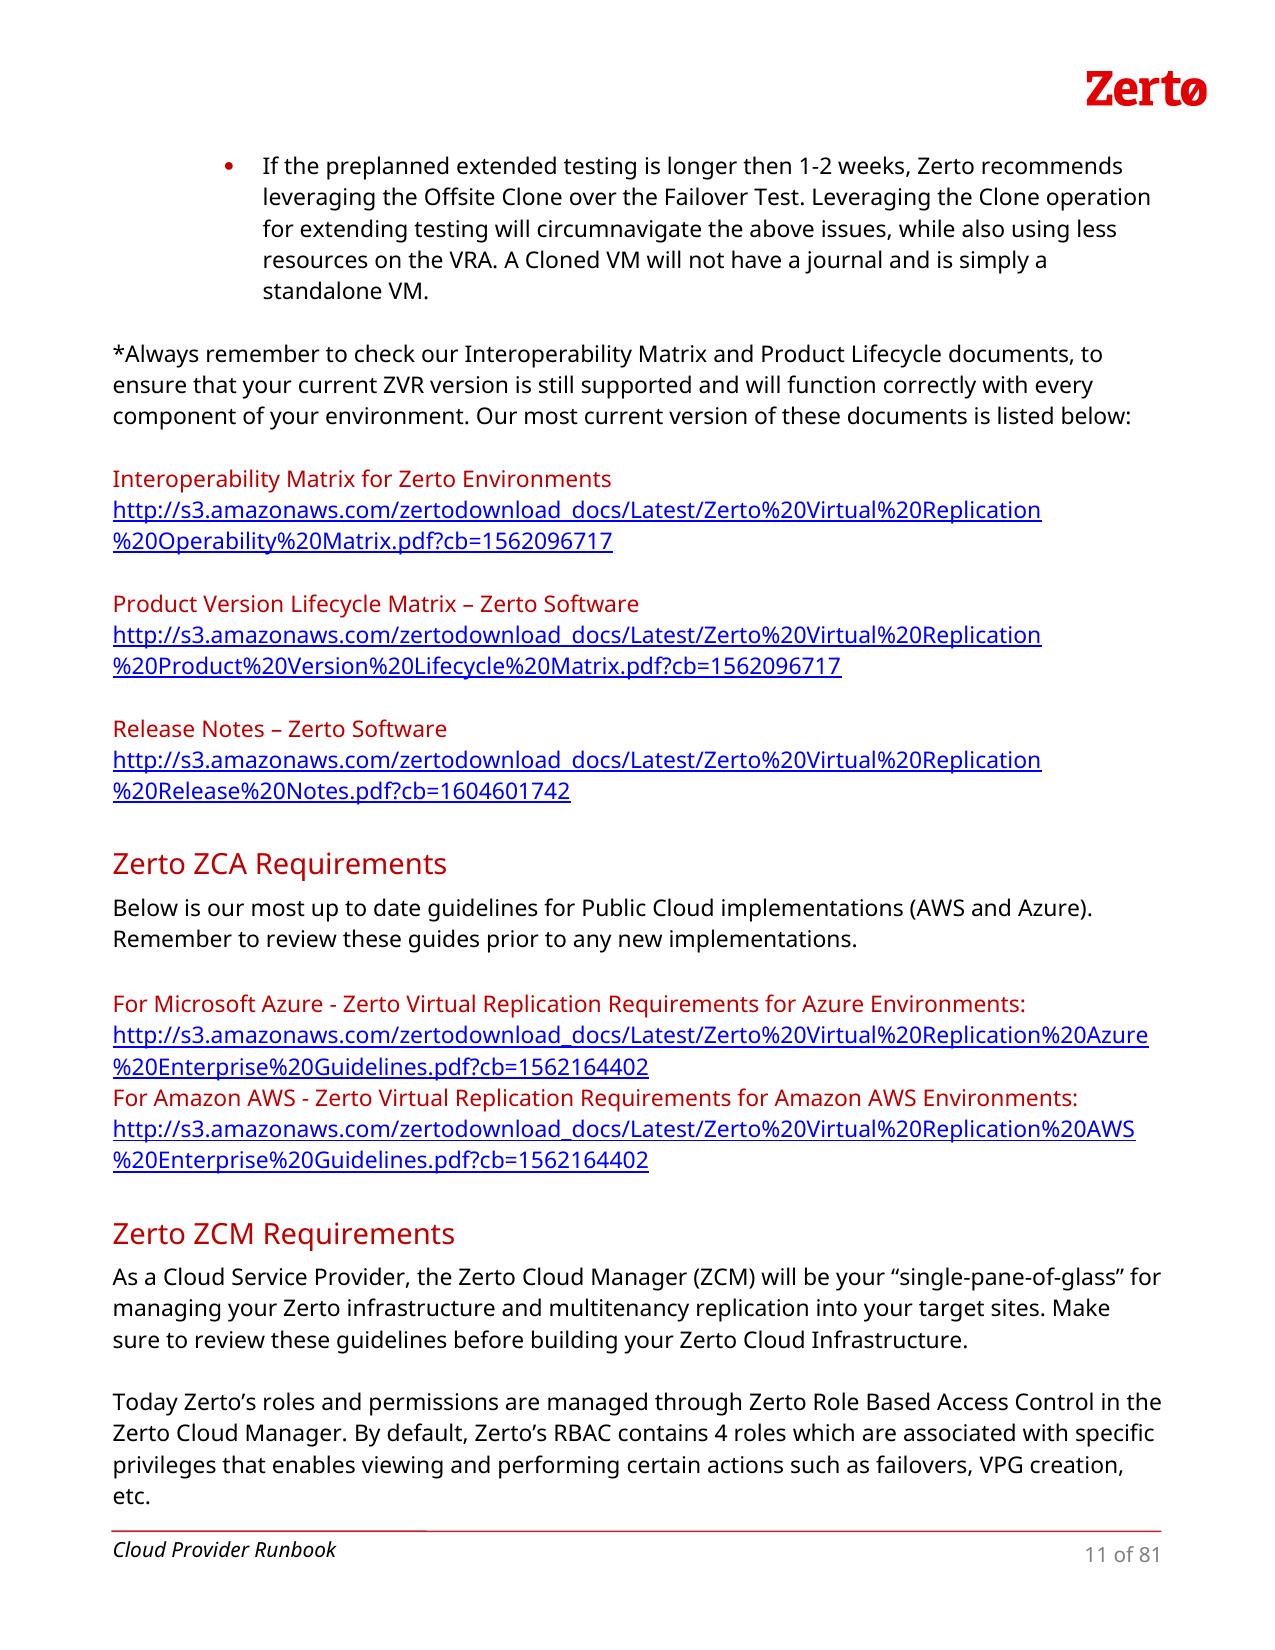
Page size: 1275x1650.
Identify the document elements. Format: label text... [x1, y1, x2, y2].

text For Microsoft Azure - Zerto Virtual Replication Requirements for Azure Environments: [112, 988, 1162, 1019]
text http://s3.amazonaws.com/zertodownload_docs/Latest/Zerto%20Virtual%20Replication%20Operability%20Matrix.pdf?cb=1562096717 [112, 494, 1162, 556]
list If the preplanned extended testing is longer then 1-2 weeks, Zerto recommends leveraging the Offsite Clone over the Failover Test. Leveraging the Clone operation for extending testing will circumnavigate the above issues, while also using less resources on the VRA. A Cloned VM will not have a journal and is simply a standalone VM. [225, 150, 1162, 306]
text Release Notes – Zerto Software [112, 712, 1162, 744]
text Interoperability Matrix for Zerto Environments [112, 462, 1162, 494]
picture [1086, 71, 1207, 106]
text As a Cloud Service Provider, the Zerto Cloud Manager (ZCM) will be your “single-pane-of-glass” for managing your Zerto infrastructure and multitenancy replication into your target sites. Make sure to review these guidelines before building your Zerto Cloud Infrastructure. [112, 1261, 1162, 1355]
text Below is our most up to date guidelines for Public Cloud implementations (AWS and Azure). Remember to review these guides prior to any new implementations. [112, 892, 1162, 954]
text http://s3.amazonaws.com/zertodownload_docs/Latest/Zerto%20Virtual%20Replication%20AWS%20Enterprise%20Guidelines.pdf?cb=1562164402 [112, 1113, 1162, 1176]
text *Always remember to check our Interoperability Matrix and Product Lifecycle documents, to ensure that your current ZVR version is still supported and will function correctly with every component of your environment. Our most current version of these documents is listed below: [112, 337, 1162, 431]
text For Amazon AWS - Zerto Virtual Replication Requirements for Amazon AWS Environments: [112, 1082, 1162, 1113]
text Today Zerto’s roles and permissions are managed through Zerto Role Based Access Control in the Zerto Cloud Manager. By default, Zerto’s RBAC contains 4 roles which are associated with specific privileges that enables viewing and performing certain actions such as failovers, VPG creation, etc. [112, 1386, 1162, 1511]
subtitle Zerto ZCM Requirements [112, 1226, 1162, 1249]
text http://s3.amazonaws.com/zertodownload_docs/Latest/Zerto%20Virtual%20Replication%20Product%20Version%20Lifecycle%20Matrix.pdf?cb=1562096717 [112, 619, 1162, 681]
text http://s3.amazonaws.com/zertodownload_docs/Latest/Zerto%20Virtual%20Replication%20Release%20Notes.pdf?cb=1604601742 [112, 744, 1162, 806]
subtitle Zerto ZCA Requirements [112, 856, 1162, 879]
text Product Version Lifecycle Matrix – Zerto Software [112, 587, 1162, 619]
text http://s3.amazonaws.com/zertodownload_docs/Latest/Zerto%20Virtual%20Replication%20Azure%20Enterprise%20Guidelines.pdf?cb=1562164402 [112, 1019, 1162, 1082]
